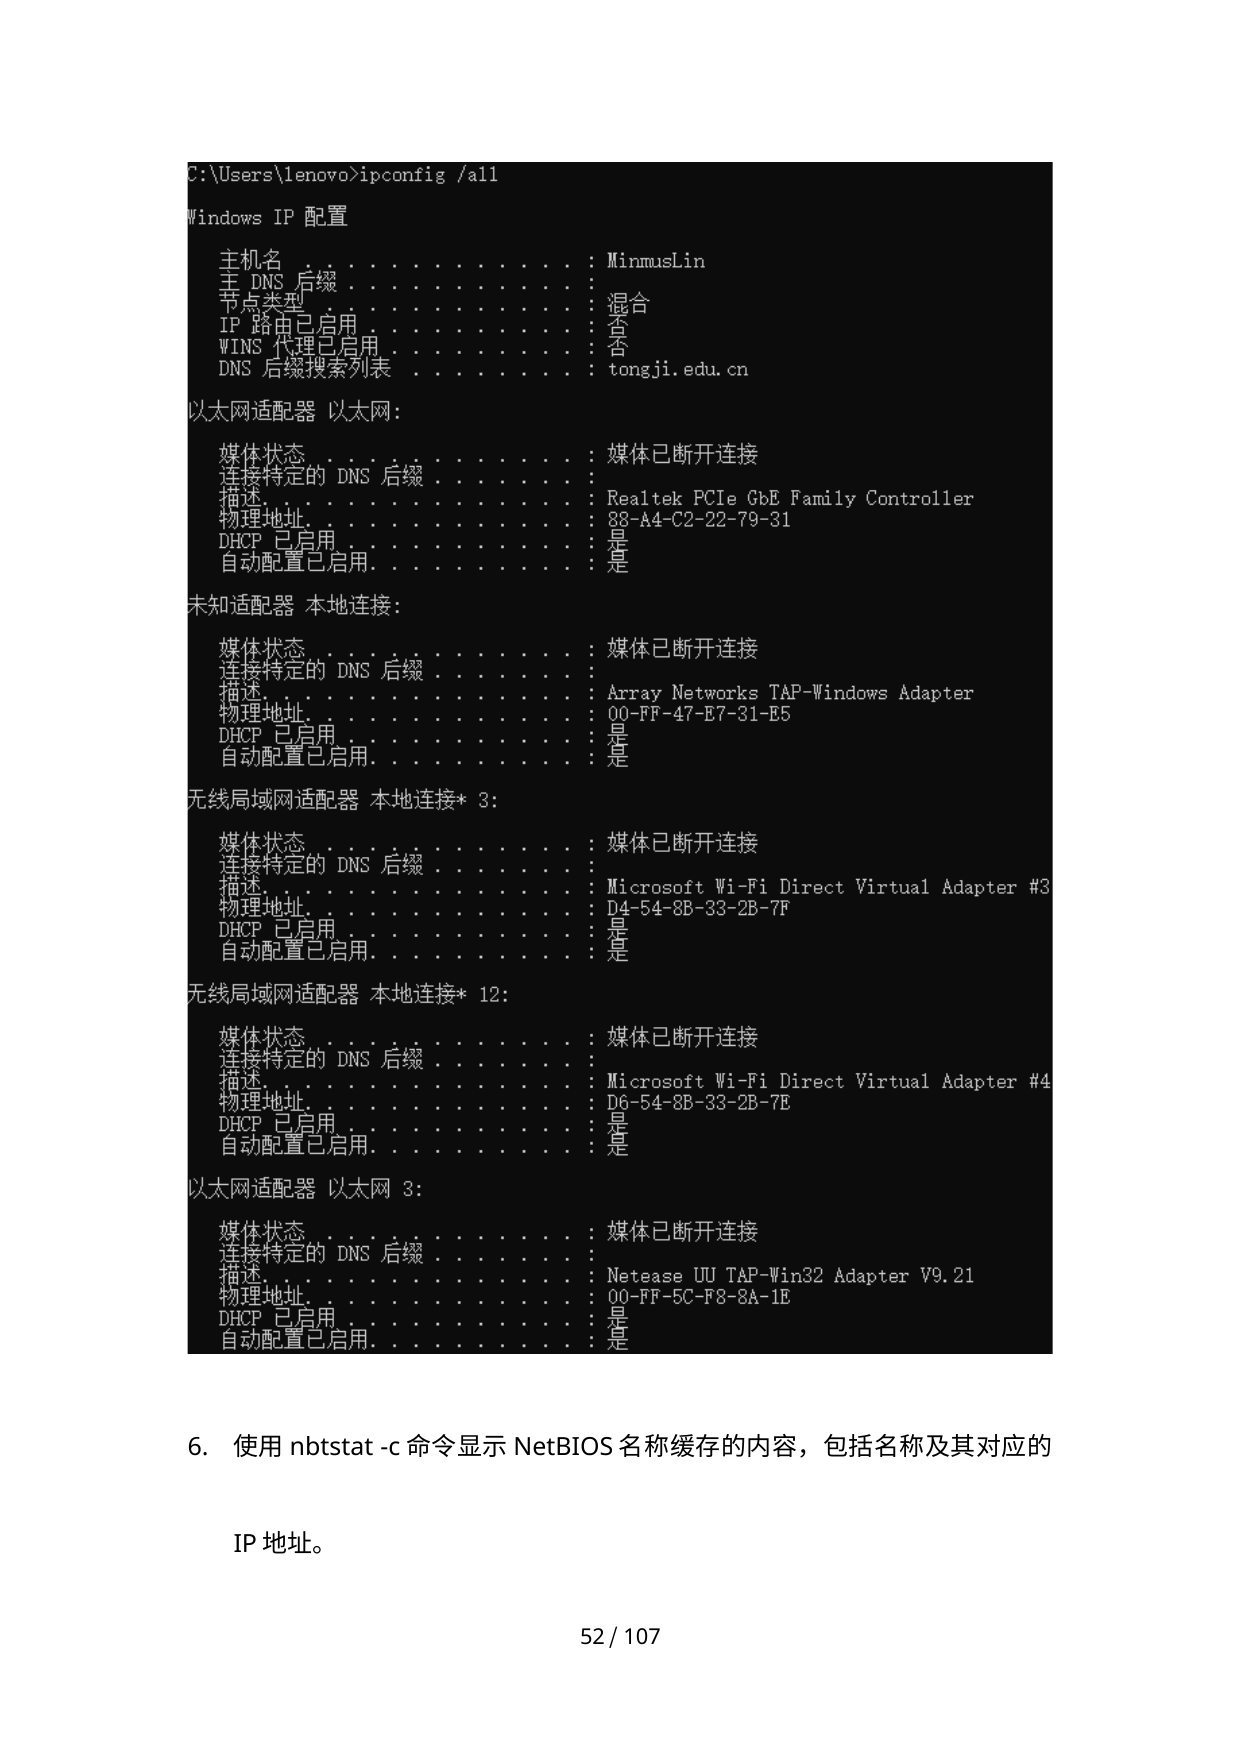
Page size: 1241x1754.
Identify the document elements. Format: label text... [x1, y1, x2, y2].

list 使用nbtstat -c命令显示NetBIOS名称缓存的内容，包括名称及其对应的IP地址。 [187, 1412, 1053, 1574]
picture [187, 162, 1053, 1354]
